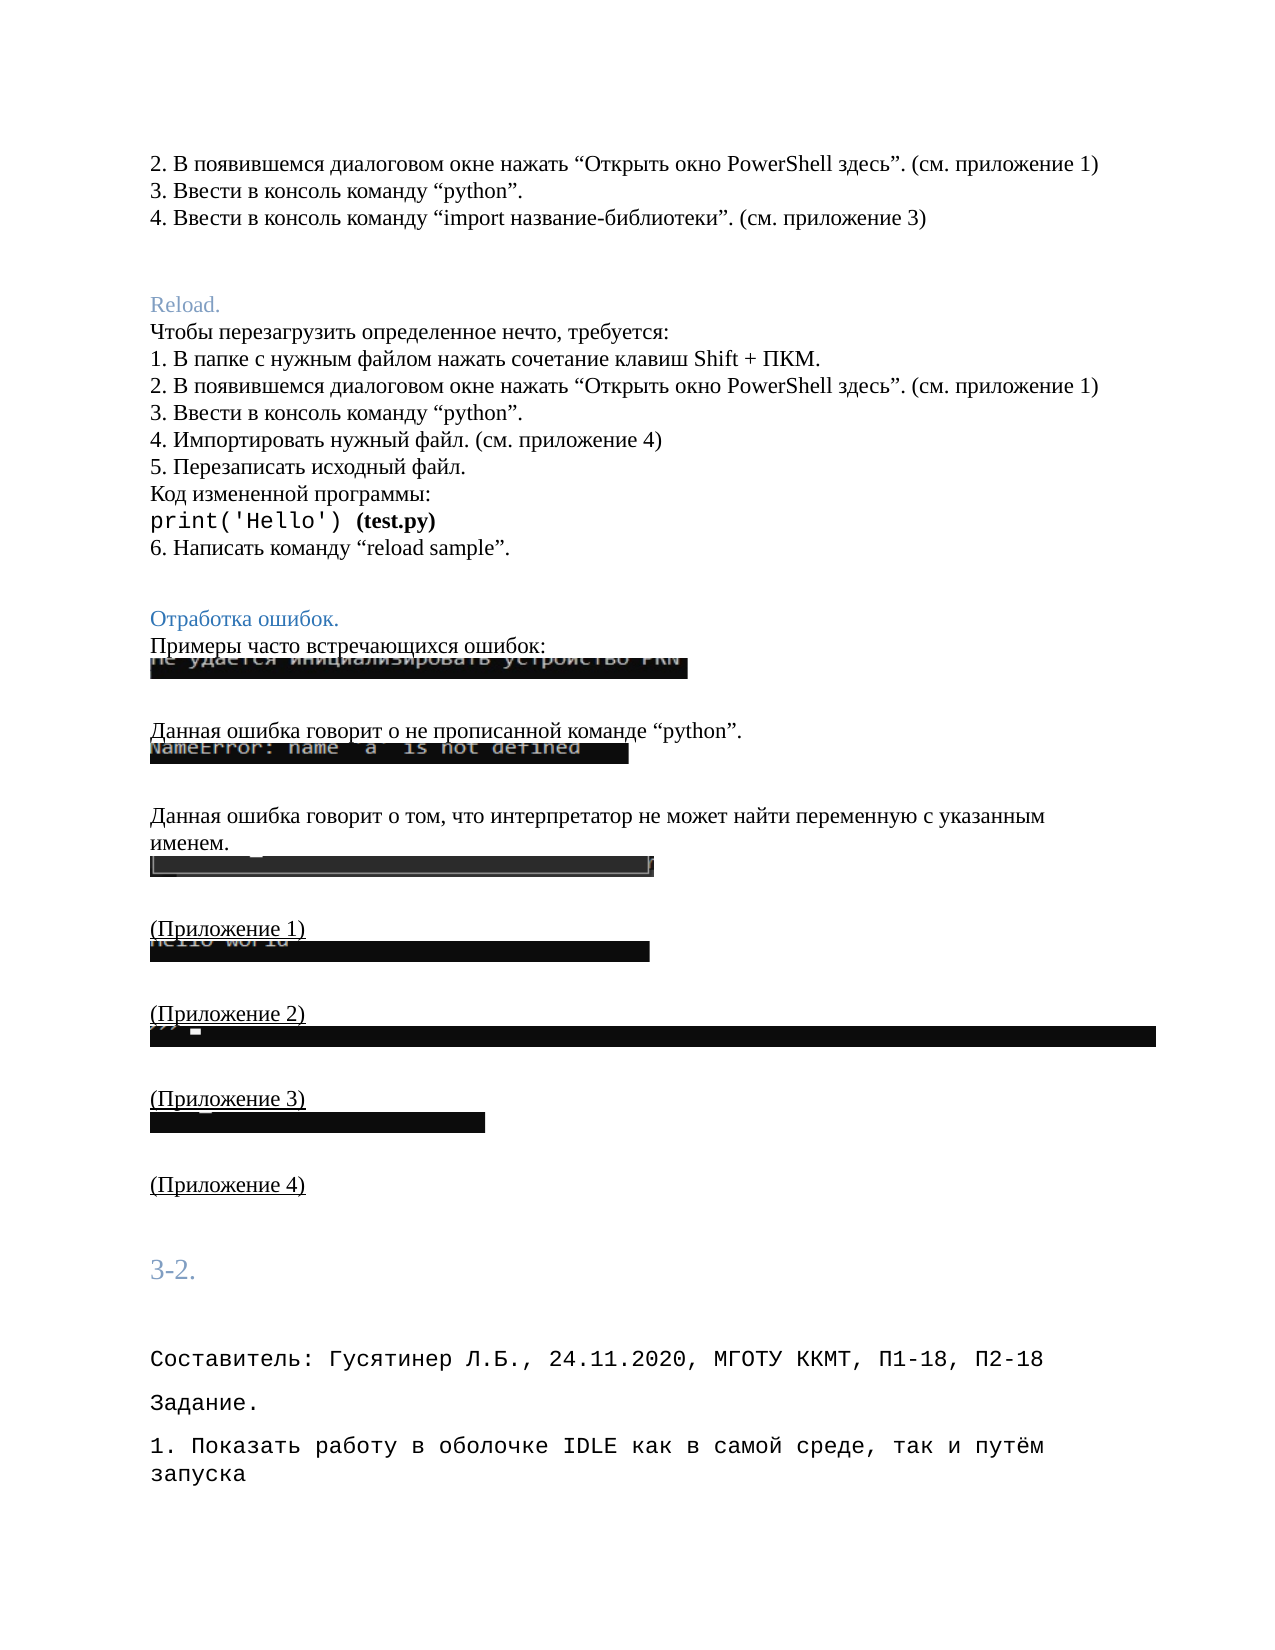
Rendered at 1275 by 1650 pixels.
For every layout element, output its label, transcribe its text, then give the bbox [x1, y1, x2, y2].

text Данная ошибка говорит о не прописанной команде “python”. [150, 717, 1125, 744]
text 6. Написать команду “reload sample”. [150, 534, 1125, 561]
text 3. Ввести в консоль команду “python”. [150, 177, 1125, 204]
text Примеры часто встречающихся ошибок: [150, 632, 1125, 659]
text Составитель: Гусятинер Л.Б., 24.11.2020, МГОТУ ККМТ, П1-18, П2-18 [150, 1345, 1125, 1372]
text (Приложение 1) [150, 914, 1125, 942]
text print('Hello') (test.py) [150, 507, 1125, 534]
text 1. Показать работу в оболочке IDLE как в самой среде, так и путём запуска [150, 1432, 1125, 1486]
text Задание. [150, 1389, 1125, 1416]
text 2. В появившемся диалоговом окне нажать “Открыть окно PowerShell здесь”. (см. приложение 1) [150, 372, 1125, 399]
text Reload. [150, 291, 1125, 318]
text (Приложение 2) [150, 1000, 1125, 1026]
text 3-2. [150, 1258, 1125, 1285]
text 3. Ввести в консоль команду “python”. 4. Импортировать нужный файл. (см. приложение 4) 5. Перезаписать исходный файл. Код измененной программы: [150, 399, 1125, 507]
text 4. Ввести в консоль команду “import название-библиотеки”. (см. приложение 3) [150, 204, 1125, 231]
text (Приложение 3) [150, 1085, 1125, 1112]
text (Приложение 4) [150, 1171, 1125, 1197]
text 2. В появившемся диалоговом окне нажать “Открыть окно PowerShell здесь”. (см. приложение 1) [150, 150, 1125, 177]
text Отработка ошибок. [150, 605, 1125, 632]
text Данная ошибка говорит о том, что интерпретатор не может найти переменную с указанным именем. [150, 802, 1125, 856]
text Чтобы перезагрузить определенное нечто, требуется: 1. В папке с нужным файлом нажать сочетание клавиш Shift + ПКМ. [150, 318, 1125, 372]
